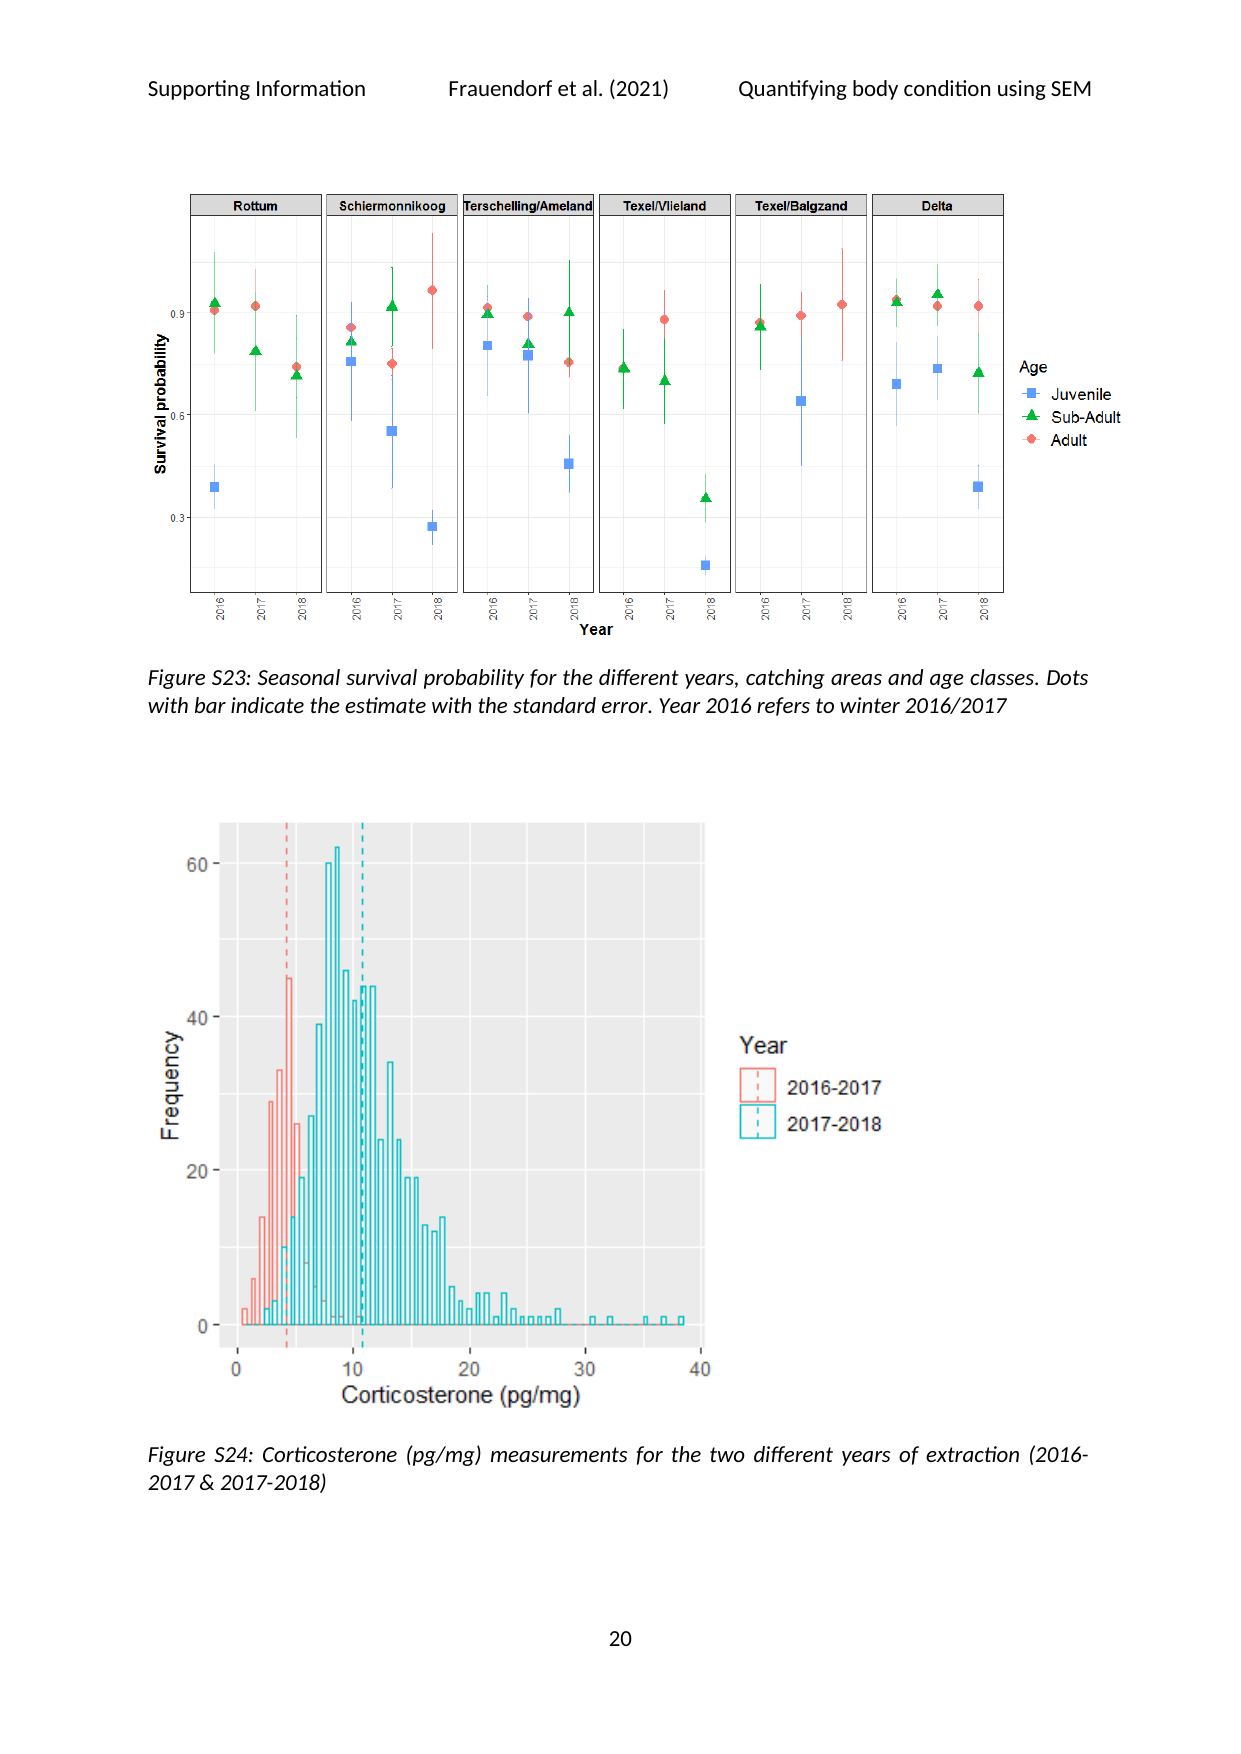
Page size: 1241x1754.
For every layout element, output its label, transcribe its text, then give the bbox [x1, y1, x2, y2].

picture [147, 812, 906, 1419]
text Figure S24: Corticosterone (pg/mg) measurements for the two different years of extraction (2016-2017 & 2017-2018) [148, 1440, 1093, 1496]
picture [147, 188, 1132, 643]
text Figure S23: Seasonal survival probability for the different years, catching areas and age classes. Dots with bar indicate the estimate with the standard error. Year 2016 refers to winter 2016/2017 [148, 663, 1093, 719]
